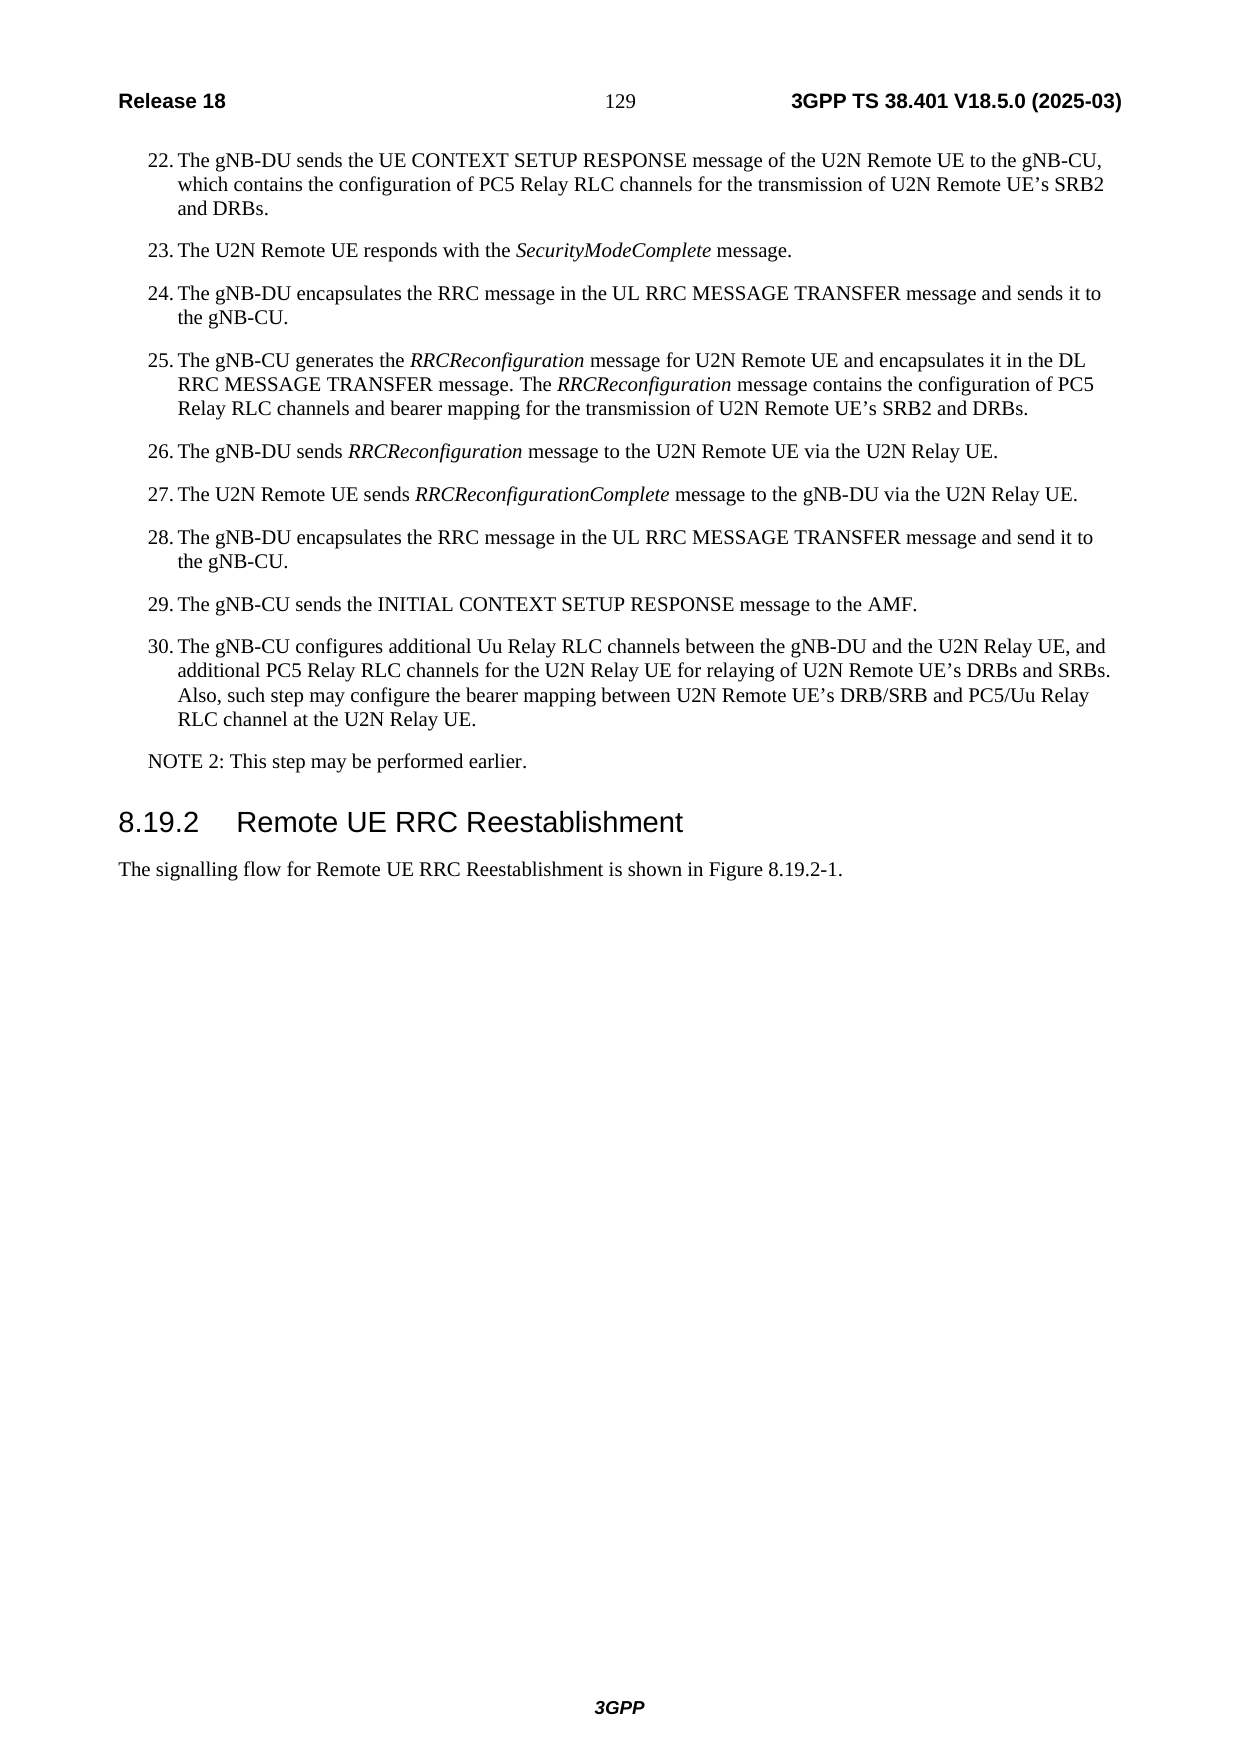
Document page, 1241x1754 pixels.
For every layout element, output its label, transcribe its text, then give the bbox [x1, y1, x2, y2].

text The signalling flow for Remote UE RRC Reestablishment is shown in Figure 8.19.2-1. [118, 857, 1122, 881]
text 26. The gNB-DU sends RRCReconfiguration message to the U2N Remote UE via the U2N Relay UE. [148, 439, 1122, 463]
subtitle 8.19.2 Remote UE RRC Reestablishment [118, 805, 1122, 838]
text 27. The U2N Remote UE sends RRCReconfigurationComplete message to the gNB-DU via the U2N Relay UE. [148, 482, 1122, 506]
text 28. The gNB-DU encapsulates the RRC message in the UL RRC MESSAGE TRANSFER message and send it to the gNB-CU. [148, 525, 1122, 573]
text 22. The gNB-DU sends the UE CONTEXT SETUP RESPONSE message of the U2N Remote UE to the gNB-CU, which contains the configuration of PC5 Relay RLC channels for the transmission of U2N Remote UE’s SRB2 and DRBs. [148, 147, 1122, 220]
text 25. The gNB-CU generates the RRCReconfiguration message for U2N Remote UE and encapsulates it in the DL RRC MESSAGE TRANSFER message. The RRCReconfiguration message contains the configuration of PC5 Relay RLC channels and bearer mapping for the transmission of U2N Remote UE’s SRB2 and DRBs. [148, 348, 1122, 420]
text 30. The gNB-CU configures additional Uu Relay RLC channels between the gNB-DU and the U2N Relay UE, and additional PC5 Relay RLC channels for the U2N Relay UE for relaying of U2N Remote UE’s DRBs and SRBs. Also, such step may configure the bearer mapping between U2N Remote UE’s DRB/SRB and PC5/Uu Relay RLC channel at the U2N Relay UE. [148, 634, 1122, 731]
text 29. The gNB-CU sends the INITIAL CONTEXT SETUP RESPONSE message to the AMF. [148, 592, 1122, 616]
text NOTE 2: This step may be performed earlier. [148, 749, 1122, 773]
text 24. The gNB-DU encapsulates the RRC message in the UL RRC MESSAGE TRANSFER message and sends it to the gNB-CU. [148, 281, 1122, 329]
text 23. The U2N Remote UE responds with the SecurityModeComplete message. [148, 238, 1122, 262]
